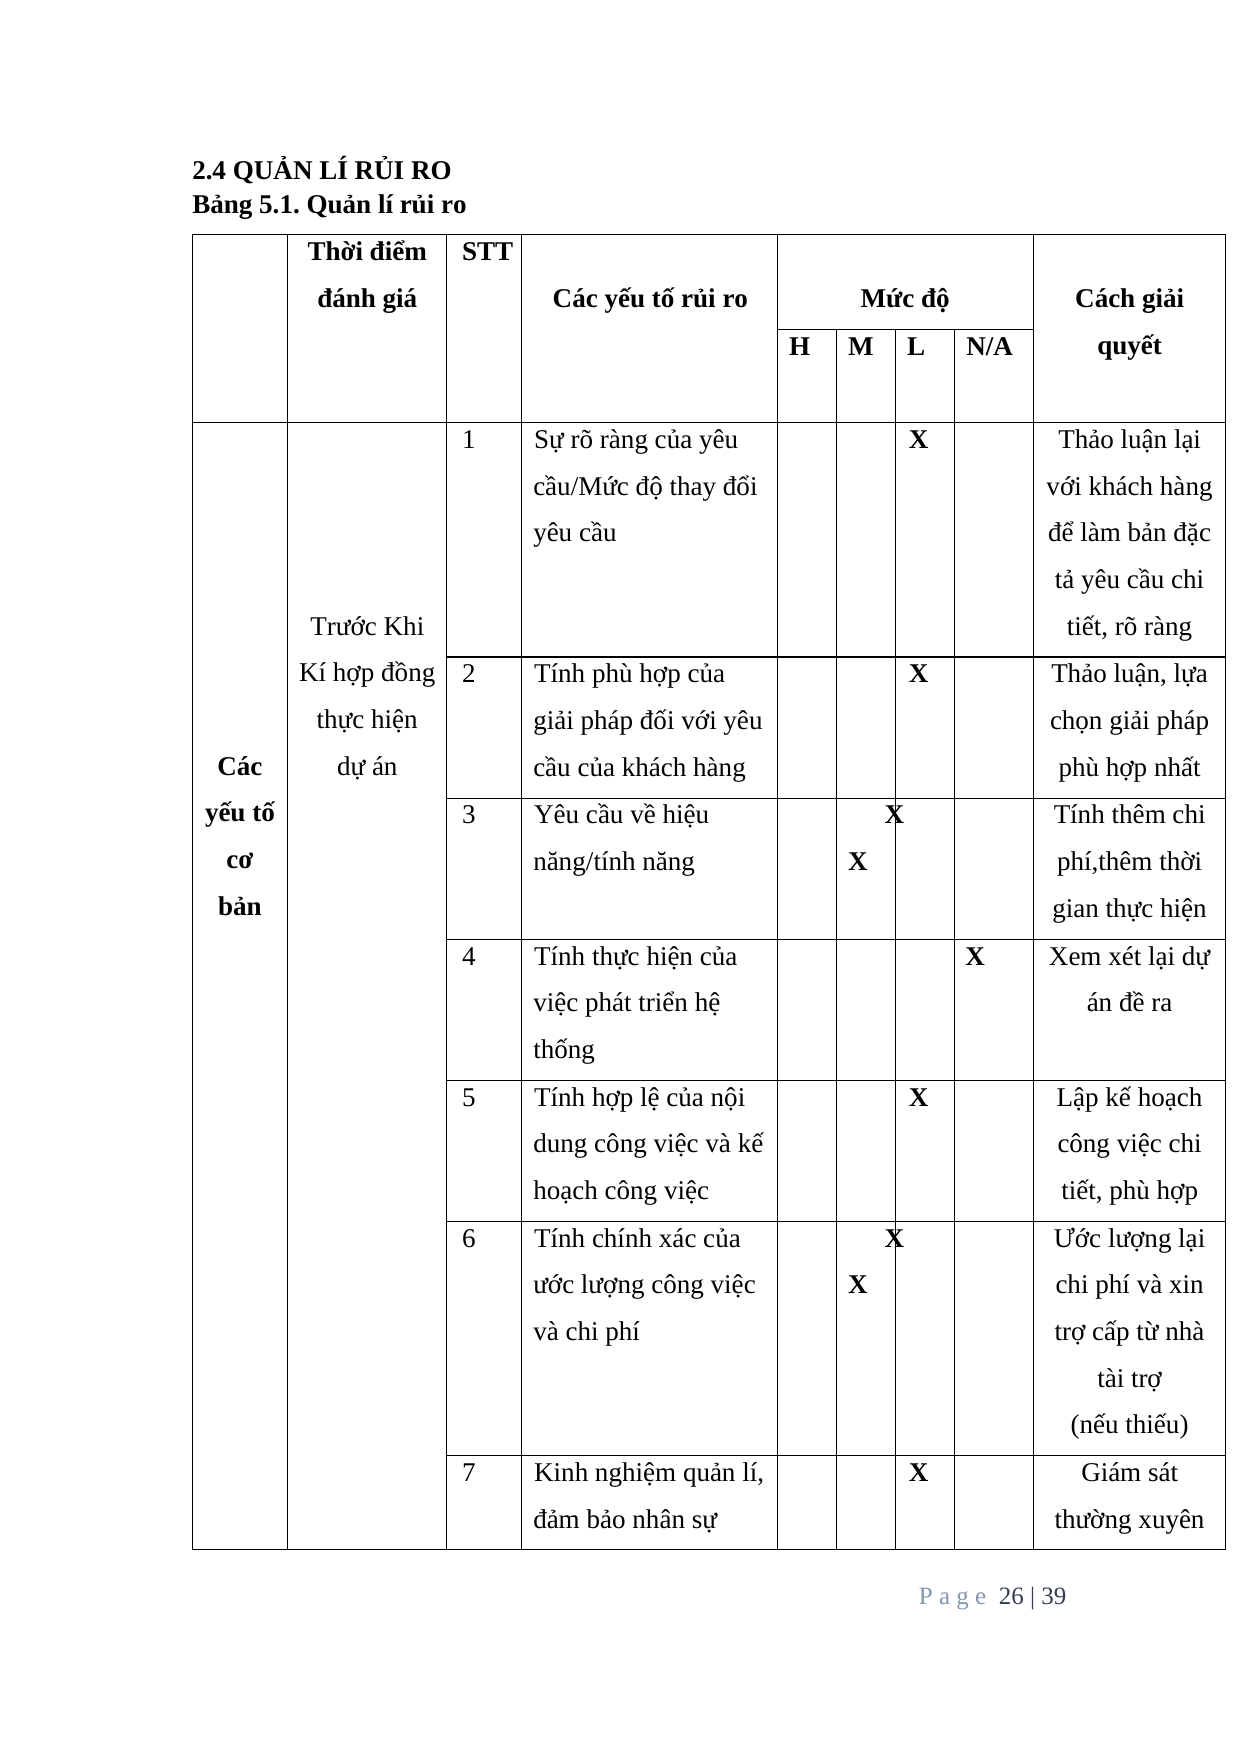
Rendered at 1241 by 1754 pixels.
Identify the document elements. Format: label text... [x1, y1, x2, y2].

table_cell Yêu cầu về hiệu năng/tính năng [522, 799, 777, 938]
table_cell Các yếu tố cơ bản [193, 423, 287, 1549]
table_cell [896, 1222, 954, 1455]
table_cell [955, 1081, 1033, 1221]
table_cell [778, 1081, 836, 1221]
table_cell [778, 1456, 836, 1549]
table_cell [896, 940, 954, 1079]
table_cell M [837, 330, 895, 422]
table_cell [778, 1222, 836, 1455]
table_cell 6 [447, 1222, 521, 1455]
table_cell XX [837, 1222, 895, 1455]
table_cell N/A [955, 330, 1033, 422]
table_cell 1 [447, 423, 521, 656]
table_cell Sự rõ ràng của yêu cầu/Mức độ thay đổi yêu cầu [522, 423, 777, 656]
table_cell XX [837, 799, 895, 938]
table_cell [1034, 1456, 1225, 1549]
table_cell Ước lượng lại chi phí và xin trợ cấp từ nhà tài trợ (nếu thiếu) [1034, 1222, 1225, 1455]
table_header Mức độ [778, 235, 1033, 329]
table_cell Tính phù hợp của giải pháp đối với yêu cầu của khách hàng [522, 658, 777, 797]
table_cell Tính thêm chi phí,thêm thời gian thực hiện [1034, 799, 1225, 938]
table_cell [522, 1456, 777, 1549]
table_cell [837, 1081, 895, 1221]
table_cell [955, 799, 1033, 938]
table_cell [778, 423, 836, 656]
table_header STT [447, 235, 521, 422]
table_cell 3 [447, 799, 521, 938]
table_cell H [778, 330, 836, 422]
table_cell Lập kế hoạch công việc chi tiết, phù hợp [1034, 1081, 1225, 1221]
table_cell [778, 940, 836, 1079]
table_cell 2 [447, 658, 521, 797]
table_cell [837, 658, 895, 797]
table_header Các yếu tố rủi ro [522, 235, 777, 422]
table_cell [837, 1456, 895, 1549]
table_cell L [896, 330, 954, 422]
text Bảng 5.1. Quản lí rủi ro [192, 188, 1093, 219]
table_cell [955, 1222, 1033, 1455]
table_header Cách giải quyết [1034, 235, 1225, 422]
table_cell 4 [447, 940, 521, 1079]
table_cell Trước Khi Kí hợp đồng thực hiện dự án [288, 423, 446, 1549]
table_cell Thảo luận, lựa chọn giải pháp phù hợp nhất [1034, 658, 1225, 797]
table_cell [778, 799, 836, 938]
table_cell X [896, 1456, 954, 1549]
table_cell 5 [447, 1081, 521, 1221]
table_cell [778, 658, 836, 797]
table_cell X [955, 940, 1033, 1079]
table_cell Tính hợp lệ của nội dung công việc và kế hoạch công việc [522, 1081, 777, 1221]
table_cell [837, 423, 895, 656]
table_cell [955, 1456, 1033, 1549]
table_header [193, 235, 287, 422]
table_cell [955, 658, 1033, 797]
table_cell Xem xét lại dự án đề ra [1034, 940, 1225, 1079]
table_cell 7 [447, 1456, 521, 1549]
subtitle 2.4 QUẢN LÍ RỦI RO [192, 154, 1093, 185]
table_cell Thảo luận lại với khách hàng để làm bản đặc tả yêu cầu chi tiết, rõ ràng [1034, 423, 1225, 656]
table_cell X [896, 423, 954, 656]
table_cell X [896, 658, 954, 797]
table_cell [896, 799, 954, 938]
table_cell Tính chính xác của ước lượng công việc và chi phí [522, 1222, 777, 1455]
table_cell X [896, 1081, 954, 1221]
table_header Thời điểm đánh giá [288, 235, 446, 422]
table_cell [837, 940, 895, 1079]
table_cell [955, 423, 1033, 656]
table_cell Tính thực hiện của việc phát triển hệ thống [522, 940, 777, 1079]
